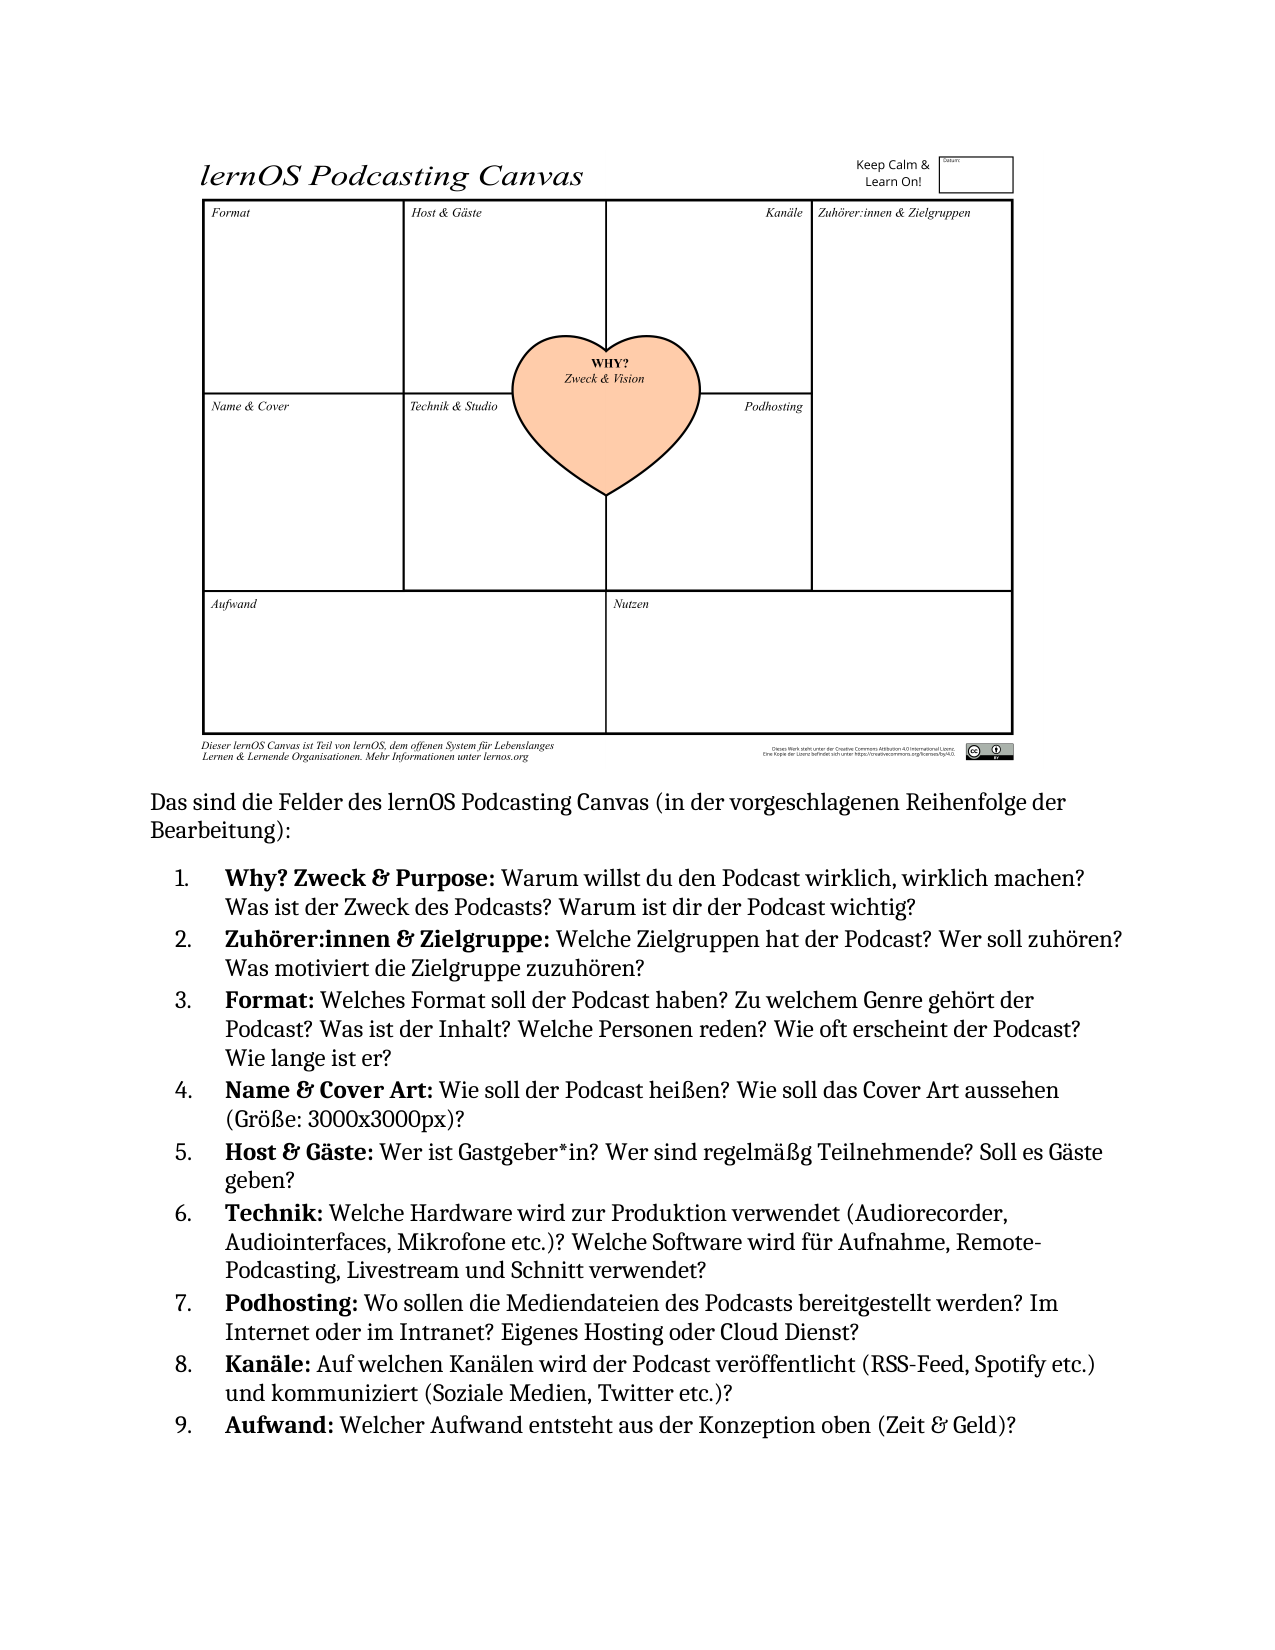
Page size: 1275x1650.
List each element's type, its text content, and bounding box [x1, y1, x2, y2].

list Zuhörer:innen & Zielgruppe: Welche Zielgruppen hat der Podcast? Wer soll zuhören? Was motiviert die Zielgruppe zuzuhören? [175, 925, 1125, 982]
list Aufwand: Welcher Aufwand entsteht aus der Konzeption oben (Zeit & Geld)? [175, 1411, 1125, 1440]
list Host & Gäste: Wer ist Gastgeber*in? Wer sind regelmäßg Teilnehmende? Soll es Gäste geben? [175, 1137, 1125, 1195]
list Podhosting: Wo sollen die Mediendateien des Podcasts bereitgestellt werden? Im Internet oder im Intranet? Eigenes Hosting oder Cloud Dienst? [175, 1289, 1125, 1346]
list Technik: Welche Hardware wird zur Produktion verwendet (Audiorecorder, Audiointerfaces, Mikrofone etc.)? Welche Software wird für Aufnahme, Remote-Podcasting, Livestream und Schnitt verwendet? [175, 1199, 1125, 1285]
list Why? Zweck & Purpose: Warum willst du den Podcast wirklich, wirklich machen? Was ist der Zweck des Podcasts? Warum ist dir der Podcast wichtig? [175, 864, 1125, 921]
list Kanäle: Auf welchen Kanälen wird der Podcast veröffentlicht (RSS-Feed, Spotify etc.) und kommuniziert (Soziale Medien, Twitter etc.)? [175, 1350, 1125, 1407]
picture [168, 150, 1044, 769]
list Name & Cover Art: Wie soll der Podcast heißen? Wie soll das Cover Art aussehen (Größe: 3000x3000px)? [175, 1076, 1125, 1134]
text Das sind die Felder des lernOS Podcasting Canvas (in der vorgeschlagenen Reihenfolge der Bearbeitung): [150, 787, 1125, 845]
list Format: Welches Format soll der Podcast haben? Zu welchem Genre gehört der Podcast? Was ist der Inhalt? Welche Personen reden? Wie oft erscheint der Podcast? Wie lange ist er? [175, 986, 1125, 1072]
